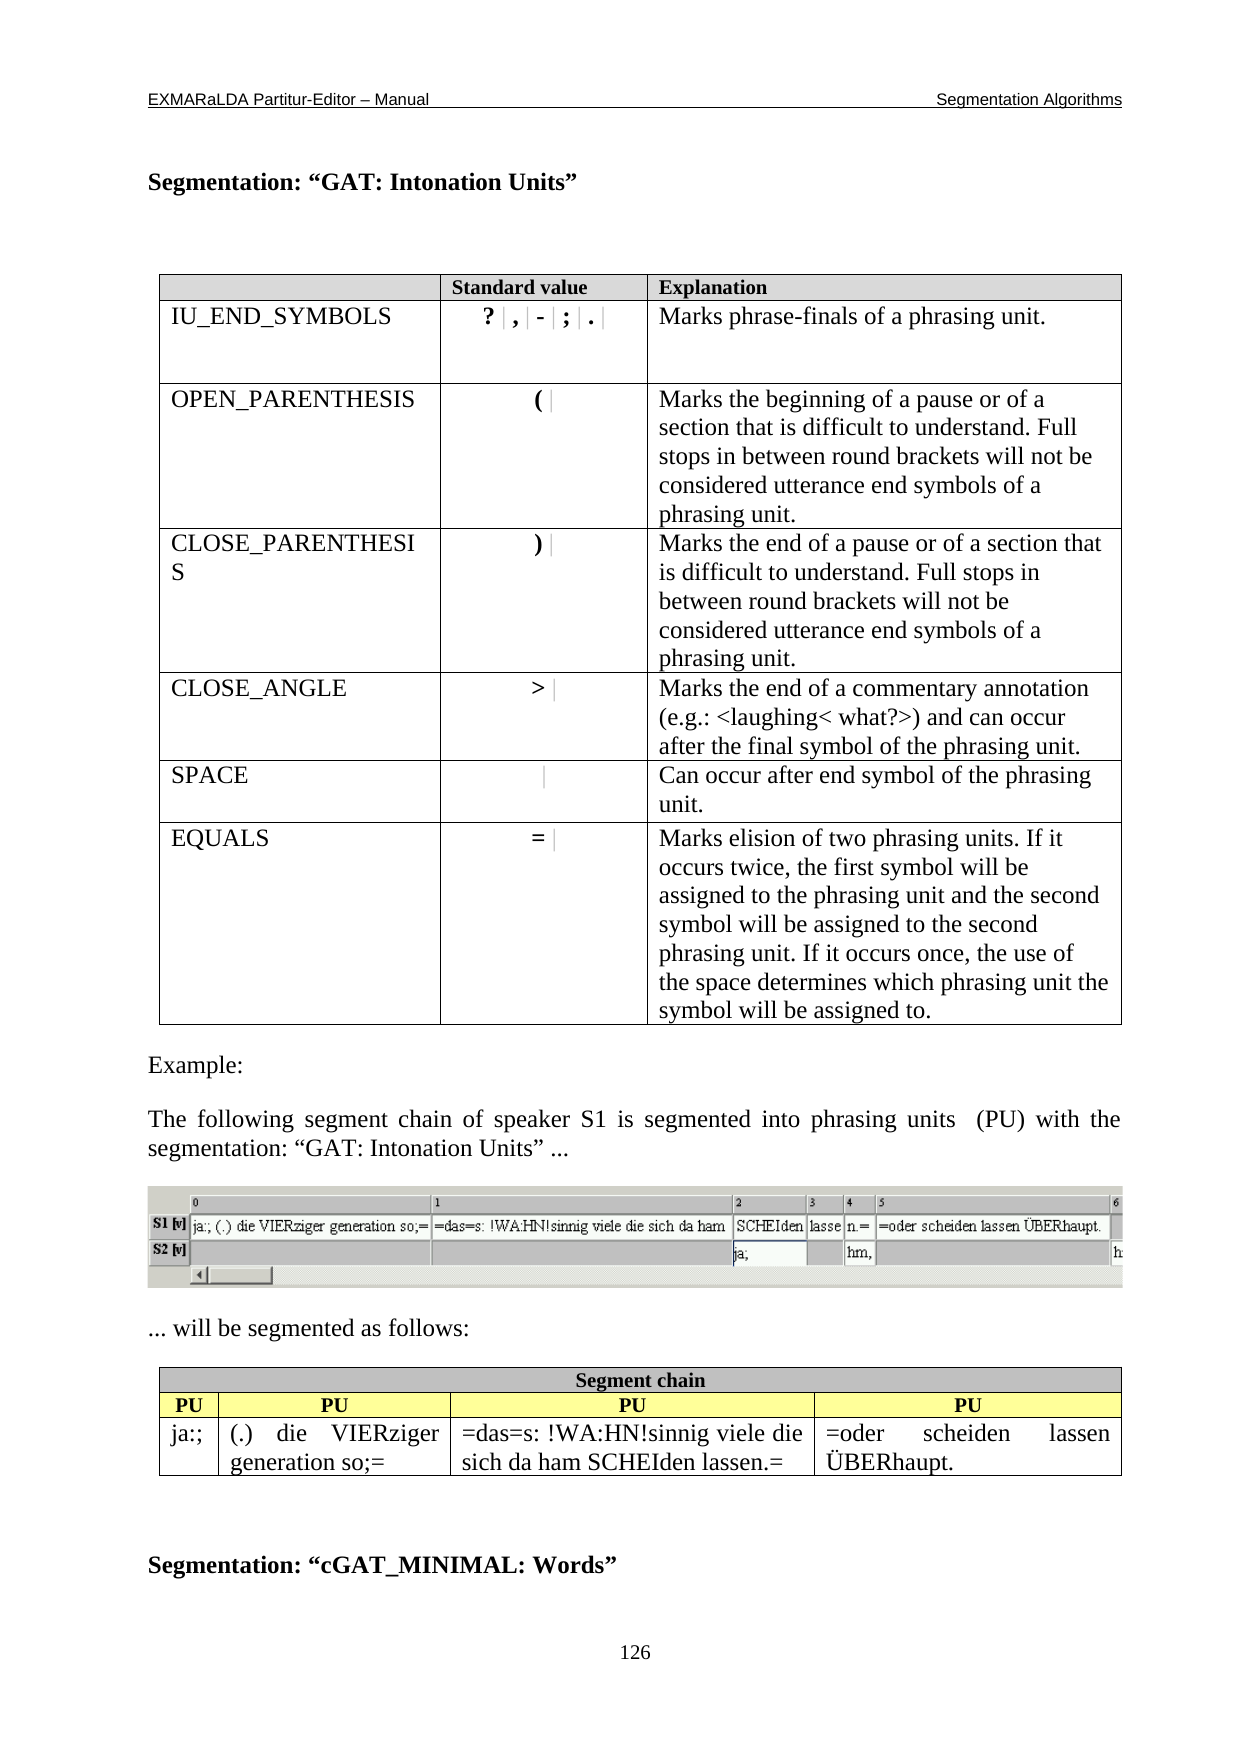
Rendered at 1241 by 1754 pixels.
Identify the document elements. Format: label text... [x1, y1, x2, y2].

table_cell ? | , | - | ; | . | [441, 301, 647, 383]
table_cell EQUALS [160, 823, 440, 1024]
table_cell ja:; [160, 1418, 218, 1475]
table_cell Marks the end of a pause or of a section that is difficult to understand. Full stops in between round brackets will not be considered utterance end symbols of a phrasing unit. [648, 529, 1121, 672]
table_cell OPEN_PARENTHESIS [160, 384, 440, 527]
text The following segment chain of speaker S1 is segmented into phrasing units (PU) with the segmentation: “GAT: Intonation Units” ... [148, 1104, 1122, 1161]
table_cell | [441, 761, 647, 822]
table_cell PU [451, 1393, 814, 1417]
picture [147, 1186, 1123, 1288]
text Example: [148, 1050, 1122, 1079]
table_cell ) | [441, 529, 647, 672]
table_header Standard value [441, 275, 647, 300]
table_cell Marks the beginning of a pause or of a section that is difficult to understand. Full stops in between round brackets will not be considered utterance end symbols of a phrasing unit. [648, 384, 1121, 527]
table_cell Marks phrase-finals of a phrasing unit. [648, 301, 1121, 383]
text ... will be segmented as follows: [148, 1313, 1122, 1342]
table_cell IU_END_SYMBOLS [160, 301, 440, 383]
table_cell CLOSE_PARENTHESIS [160, 529, 440, 672]
table_cell SPACE [160, 761, 440, 822]
table_cell =oder scheiden lassen ÜBERhaupt. [815, 1418, 1121, 1475]
table_header Segment chain [160, 1368, 1121, 1392]
table_cell (.) die VIERziger generation so;= [219, 1418, 450, 1475]
table_cell Can occur after end symbol of the phrasing unit. [648, 761, 1121, 822]
table_cell > | [441, 673, 647, 759]
table_cell ( | [441, 384, 647, 527]
table_cell Marks elision of two phrasing units. If it occurs twice, the first symbol will be assigned to the phrasing unit and the second symbol will be assigned to the second phrasing unit. If it occurs once, the use of the space determines which phrasing unit the symbol will be assigned to. [648, 823, 1121, 1024]
subtitle Segmentation: “GAT: Intonation Units” [148, 167, 1122, 196]
table_cell PU [160, 1393, 218, 1417]
table_cell CLOSE_ANGLE [160, 673, 440, 759]
table_header Name [160, 275, 440, 300]
table_cell =das=s: !WA:HN!sinnig viele die sich da ham SCHEIden lassen.= [451, 1418, 814, 1475]
table_cell PU [219, 1393, 450, 1417]
table_cell PU [815, 1393, 1121, 1417]
table_cell = | [441, 823, 647, 1024]
subtitle Segmentation: “cGAT_MINIMAL: Words” [148, 1551, 1122, 1579]
table_header Explanation [648, 275, 1121, 300]
table_cell Marks the end of a commentary annotation (e.g.: <laughing< what?>) and can occur after the final symbol of the phrasing unit. [648, 673, 1121, 759]
